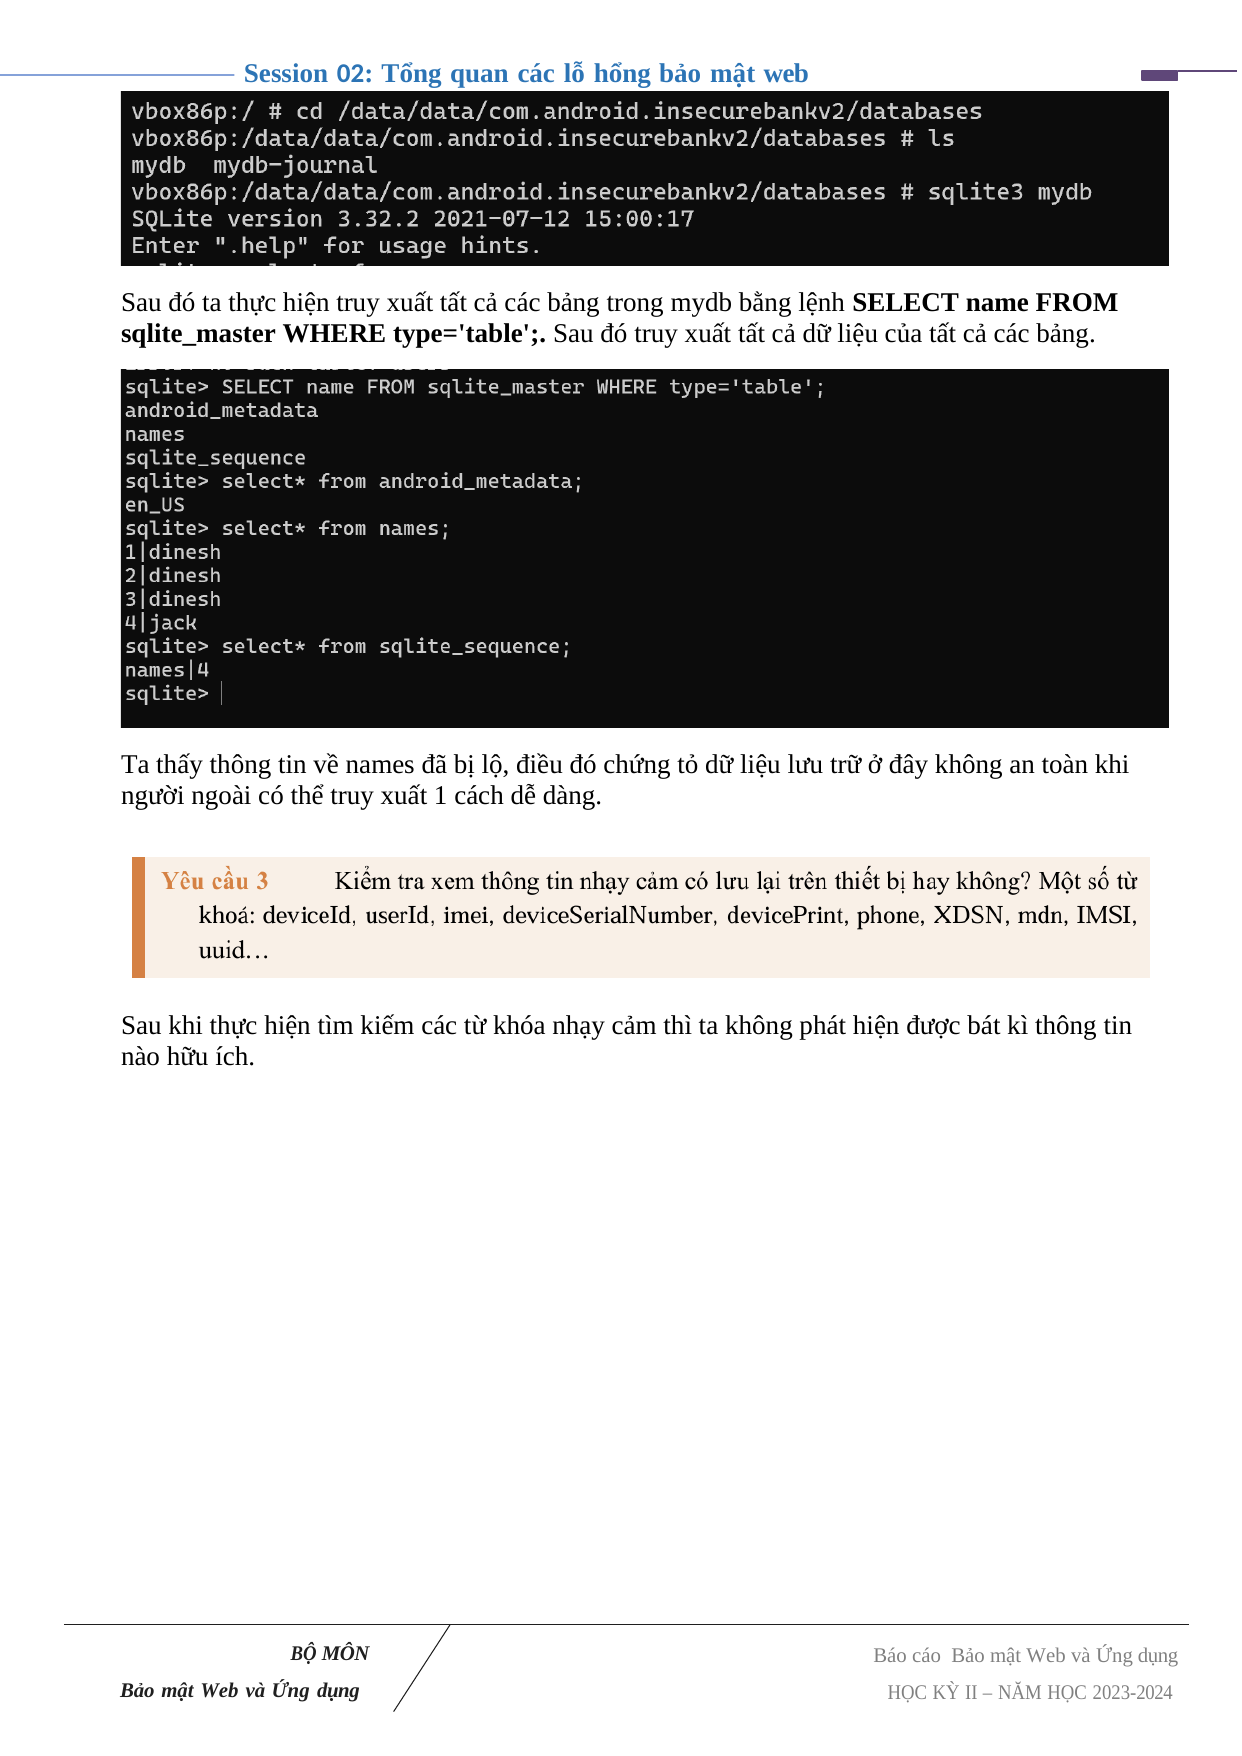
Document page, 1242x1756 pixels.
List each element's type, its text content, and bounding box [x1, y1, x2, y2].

picture [120, 369, 1169, 728]
text Sau khi thực hiện tìm kiếm các từ khóa nhạy cảm thì ta không phát hiện được bát kì thông tin nào hữu ích. [121, 1009, 1169, 1072]
text Sau đó ta thực hiện truy xuất tất cả các bảng trong mydb bằng lệnh SELECT name FROM sqlite_master WHERE type='table';. Sau đó truy xuất tất cả dữ liệu của tất cả các bảng. [121, 286, 1169, 349]
picture [120, 91, 1169, 266]
text Ta thấy thông tin về names đã bị lộ, điều đó chứng tỏ dữ liệu lưu trữ ở đây không an toàn khi người ngoài có thể truy xuất 1 cách dễ dàng. [121, 748, 1169, 810]
picture [120, 831, 1169, 989]
